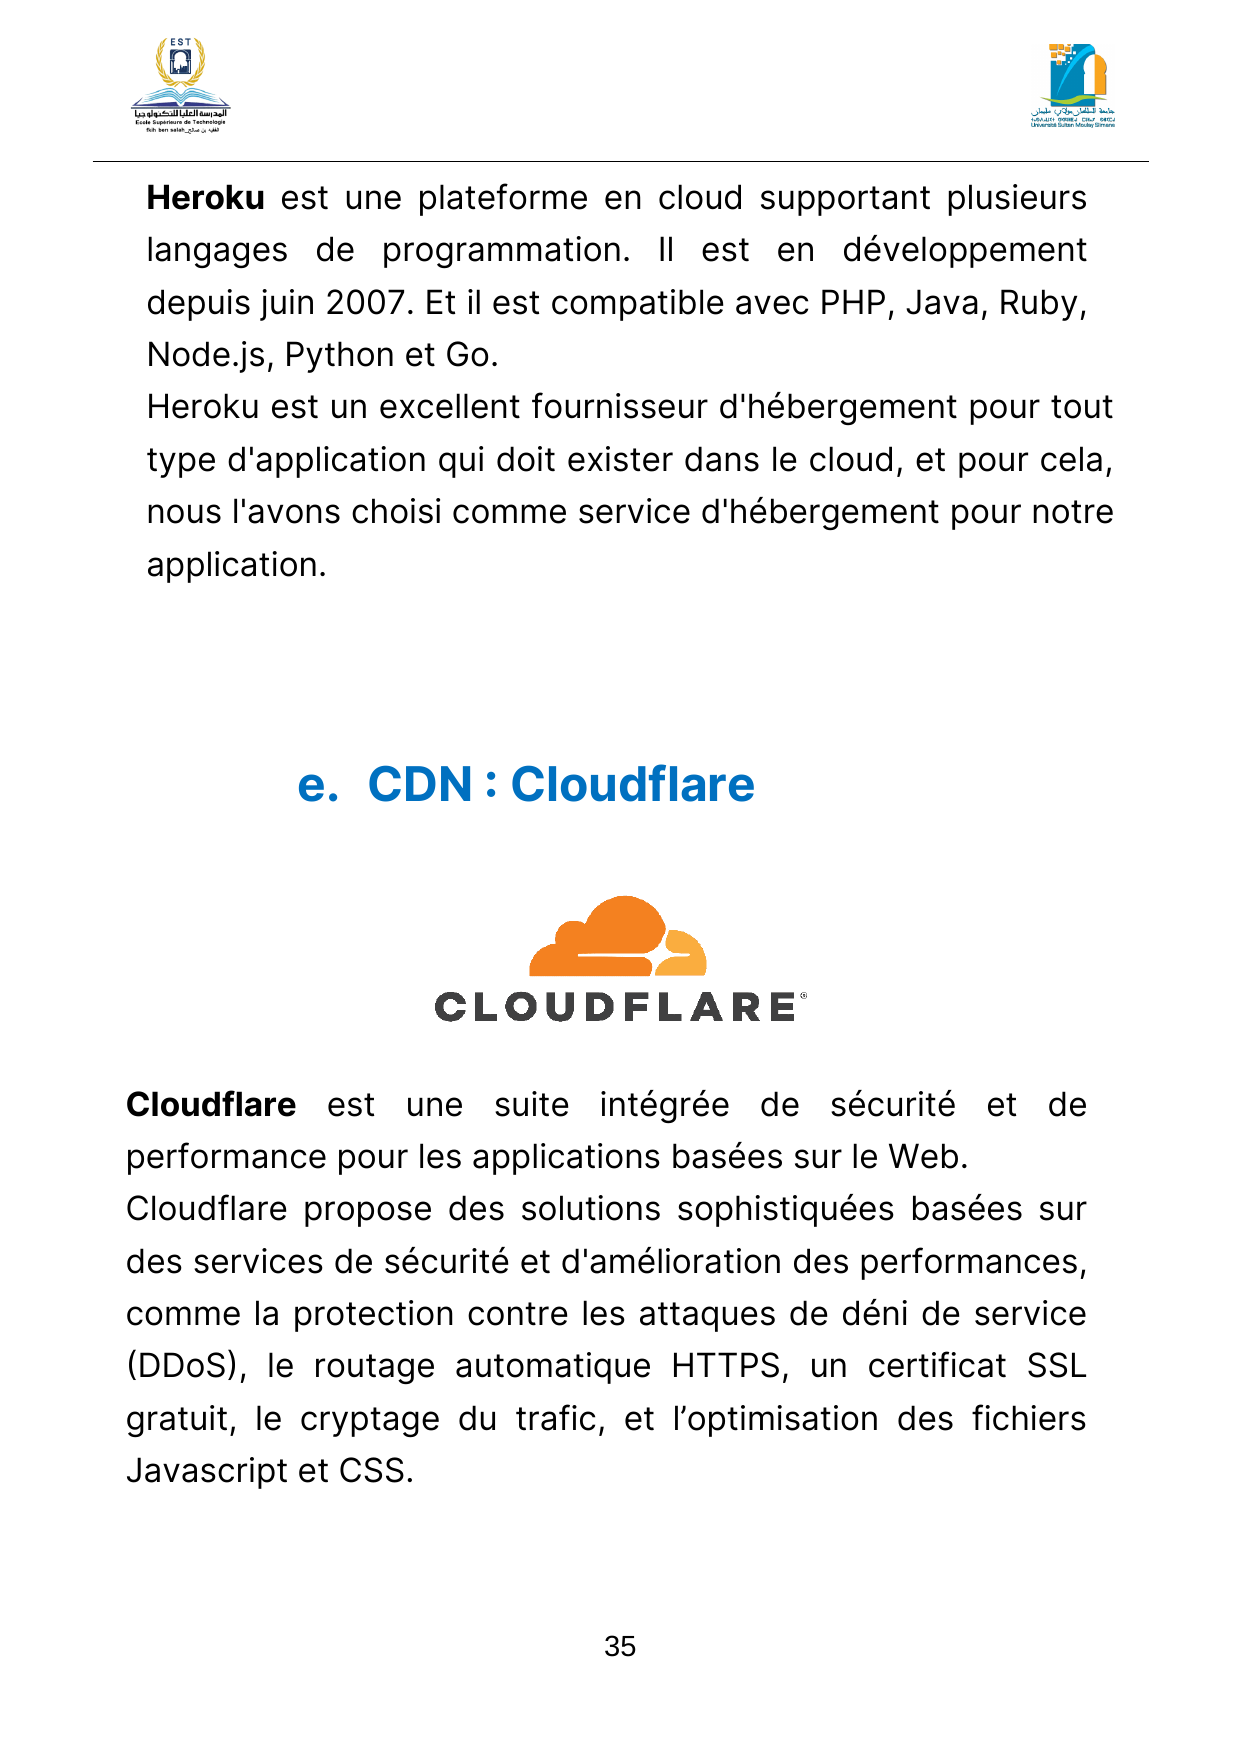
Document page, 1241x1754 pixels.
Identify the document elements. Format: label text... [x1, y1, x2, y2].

picture [427, 851, 813, 1069]
text Heroku est une plateforme en cloud supportant plusieurs langages de programmation. Il est en développement depuis juin 2007. Et il est compatible avec PHP, Java, Ruby, Node.js, Python et Go. [146, 116, 1089, 374]
picture [1031, 44, 1115, 128]
text Cloudflare propose des solutions sophistiquées basées sur des services de sécurité et d'amélioration des performances, comme la protection contre les attaques de déni de service (DDoS), le routage automatique HTTPS, un certificat SSL gratuit, le cryptage du trafic, et l’optimisation des fichiers Javascript et CSS. [125, 1188, 1089, 1491]
picture [126, 23, 236, 149]
list CDN : Cloudflare [297, 755, 1088, 813]
text Heroku est un excellent fournisseur d'hébergement pour tout type d'application qui doit exister dans le cloud, et pour cela, nous l'avons choisi comme service d'hébergement pour notre application. [146, 387, 1115, 584]
text Cloudflare est une suite intégrée de sécurité et de performance pour les applications basées sur le Web. [125, 1084, 1089, 1176]
